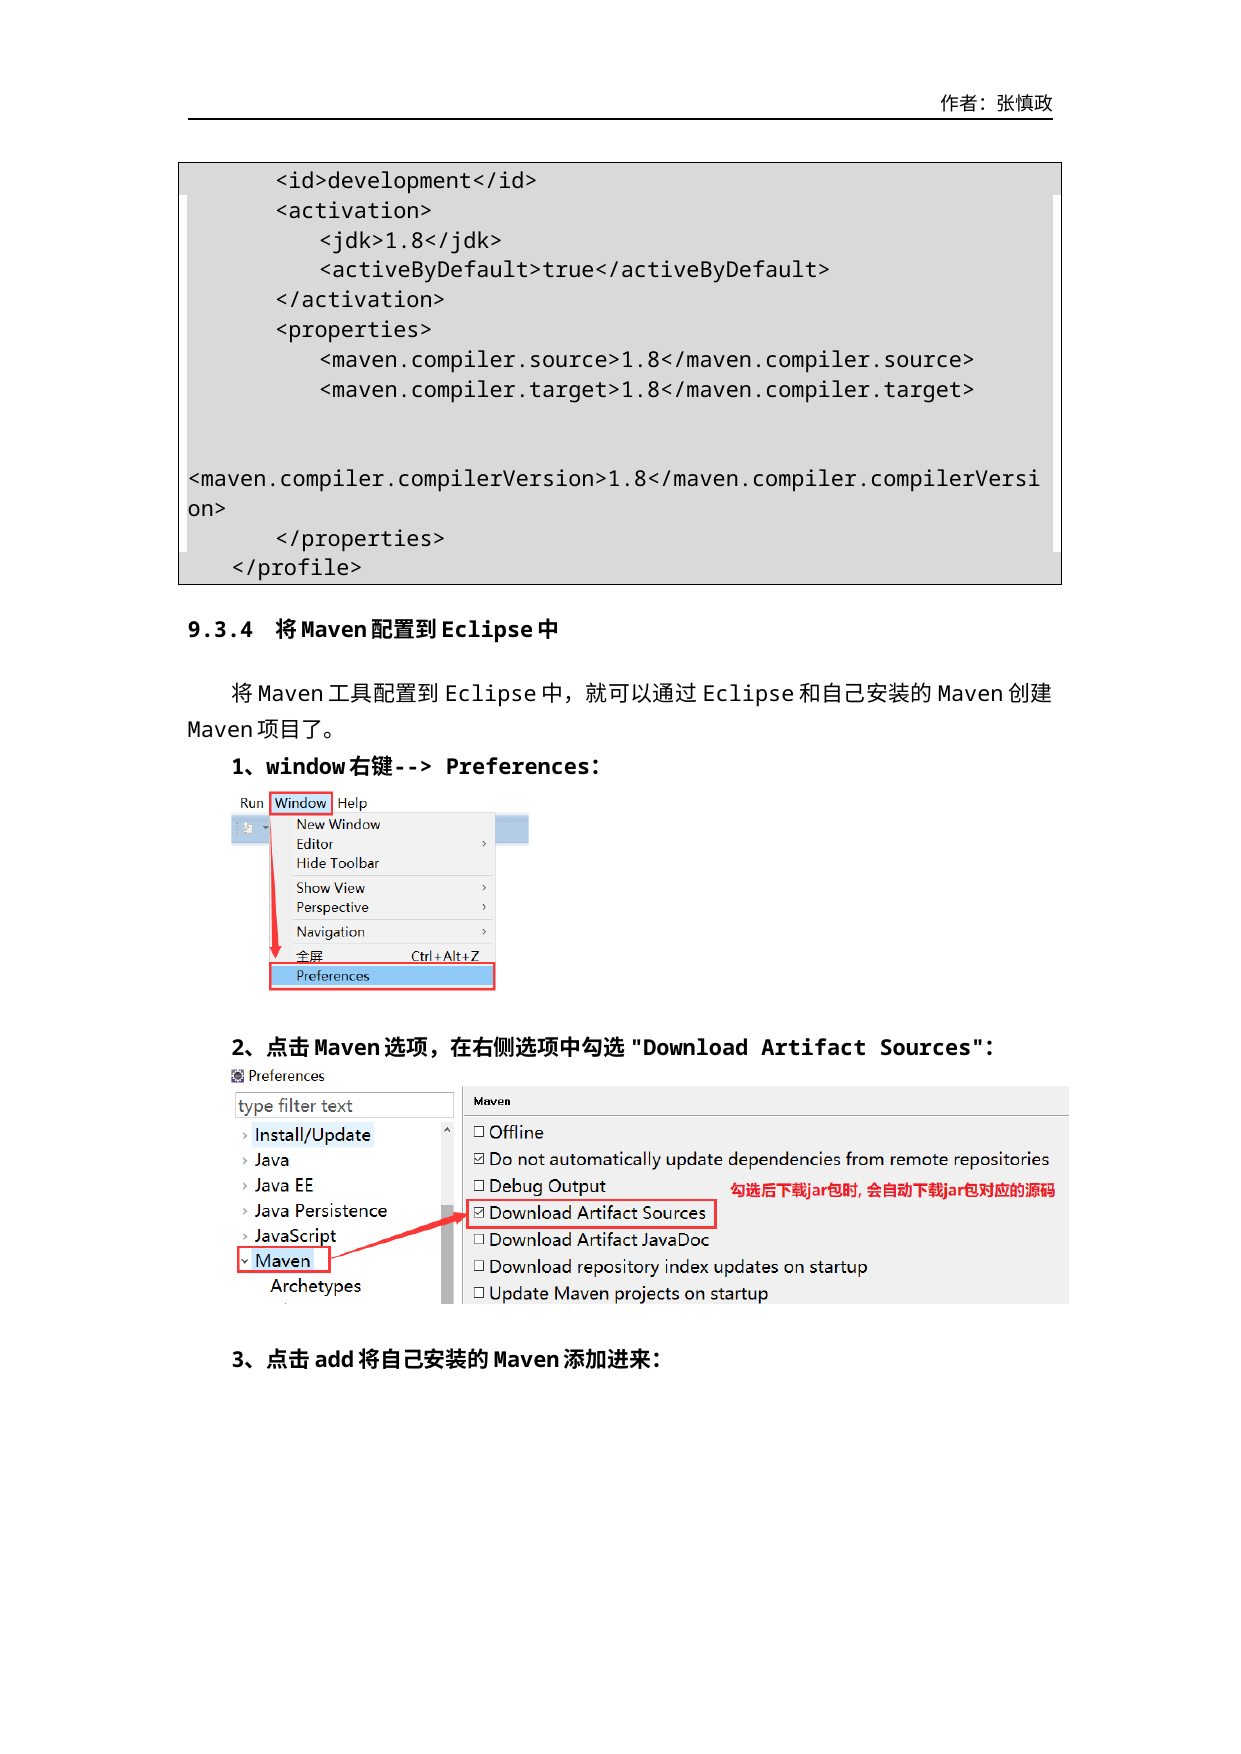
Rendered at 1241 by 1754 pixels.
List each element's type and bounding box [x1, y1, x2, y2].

picture [231, 785, 529, 991]
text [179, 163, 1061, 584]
picture [231, 1066, 1069, 1304]
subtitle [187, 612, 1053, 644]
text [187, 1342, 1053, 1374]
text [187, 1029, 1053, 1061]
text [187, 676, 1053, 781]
